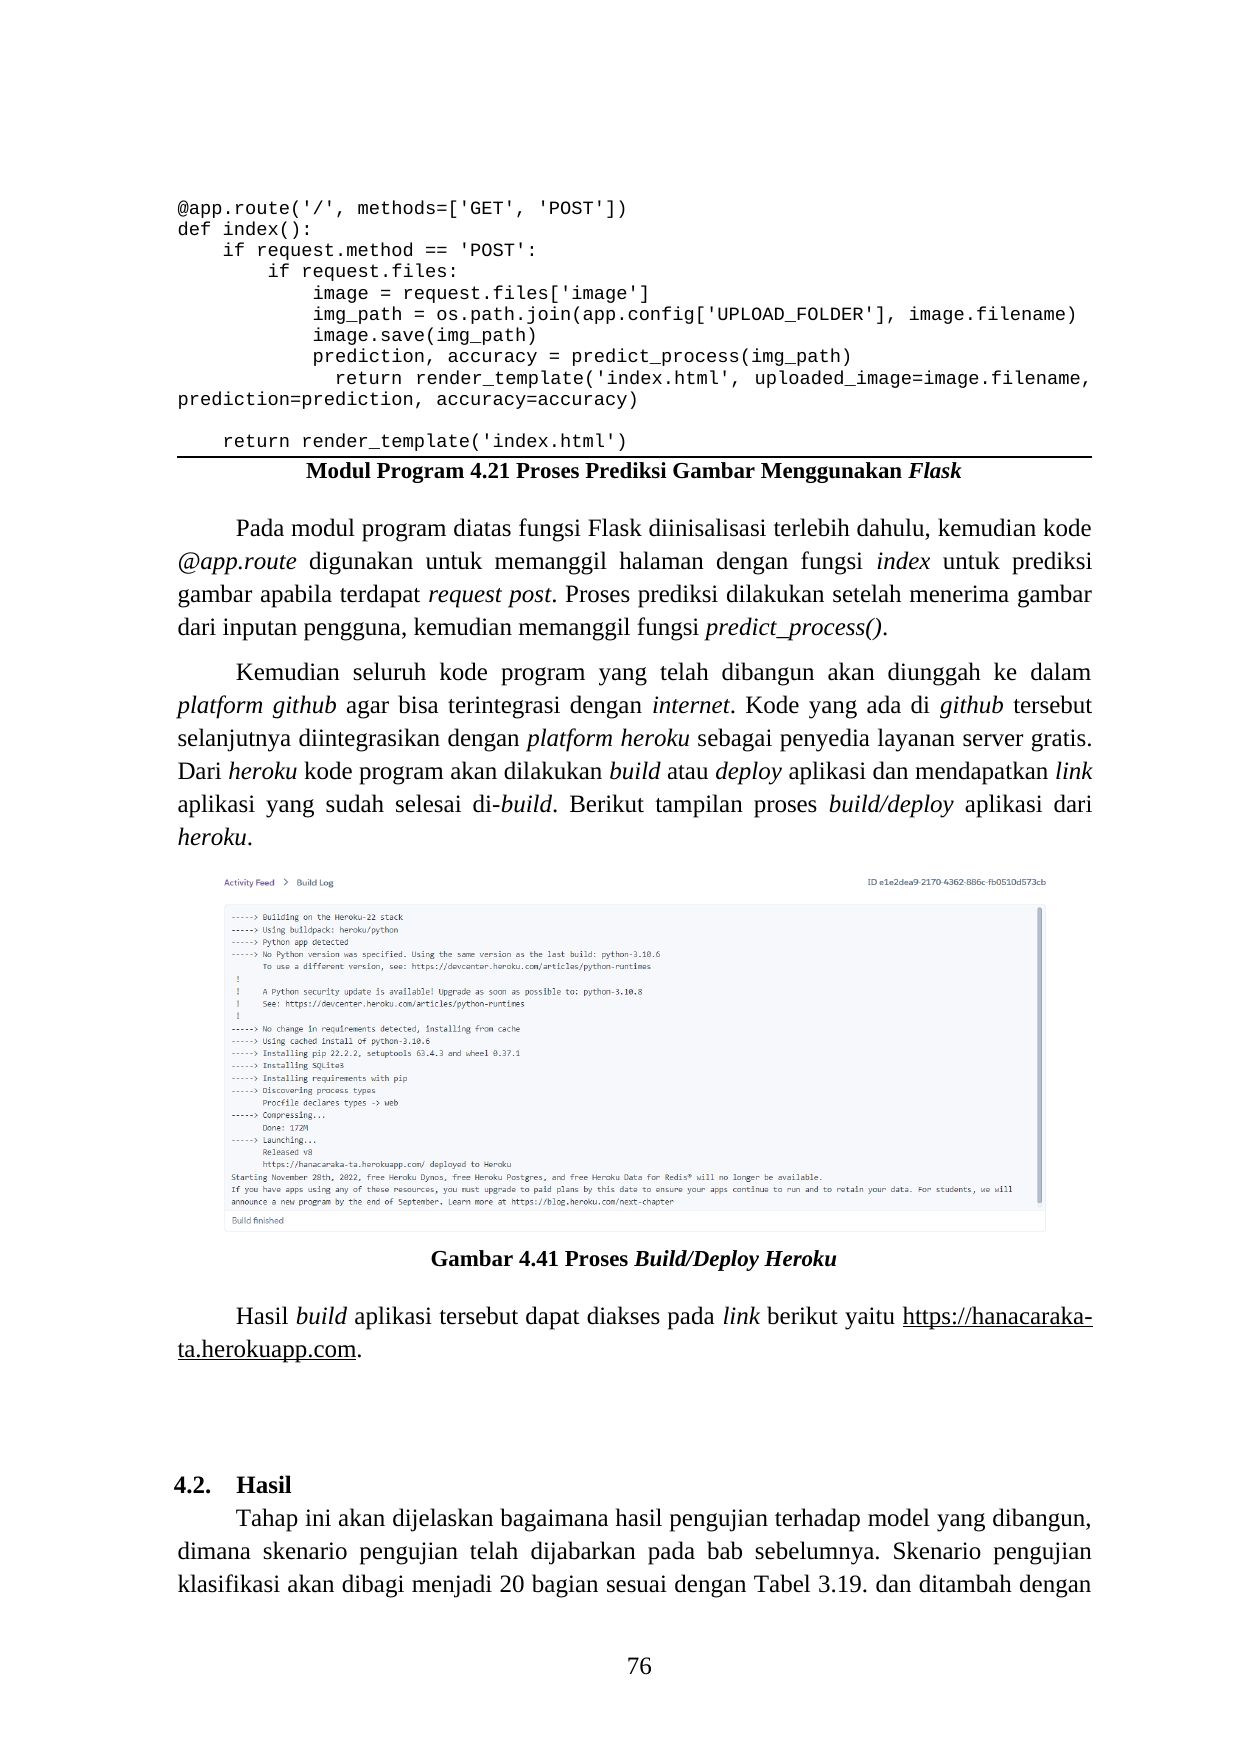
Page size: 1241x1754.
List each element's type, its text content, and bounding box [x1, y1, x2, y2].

text return render_template('index.html') [177, 432, 1092, 456]
text Modul Program 4.21 Proses Prediksi Gambar Menggunakan Flask [177, 458, 1092, 484]
text def index(): [177, 220, 1092, 241]
text @app.route('/', methods=['GET', 'POST']) [177, 198, 1092, 220]
text Hasil build aplikasi tersebut dapat diakses pada link berikut yaitu https://hanacaraka-ta.herokuapp.com. [177, 1301, 1092, 1362]
list Hasil [174, 1470, 1092, 1499]
text return render_template('index.html', uploaded_image=image.filename, prediction=prediction, accuracy=accuracy) [177, 368, 1092, 411]
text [177, 1503, 1092, 1598]
text img_path = os.path.join(app.config['UPLOAD_FOLDER'], image.filename) [177, 305, 1092, 326]
text if request.files: [177, 262, 1092, 283]
text image.save(img_path) [177, 326, 1092, 347]
text image = request.files['image'] [177, 283, 1092, 305]
text Kemudian seluruh kode program yang telah dibangun akan diunggah ke dalam platform github agar bisa terintegrasi dengan internet. Kode yang ada di github tersebut selanjutnya diintegrasikan dengan platform heroku sebagai penyedia layanan server gratis. Dari heroku kode program akan dilakukan build atau deploy aplikasi dan mendapatkan link aplikasi yang sudah selesai di-build. Berikut tampilan proses build/deploy aplikasi dari heroku. [177, 657, 1092, 851]
text prediction, accuracy = predict_process(img_path) [177, 347, 1092, 368]
text Pada modul program diatas fungsi Flask diinisalisasi terlebih dahulu, kemudian kode @app.route digunakan untuk memanggil halaman dengan fungsi index untuk prediksi gambar apabila terdapat request post. Proses prediksi dilakukan setelah menerima gambar dari inputan pengguna, kemudian memanggil fungsi predict_process(). [177, 513, 1092, 641]
text if request.method == 'POST': [177, 241, 1092, 262]
picture [215, 868, 1055, 1242]
